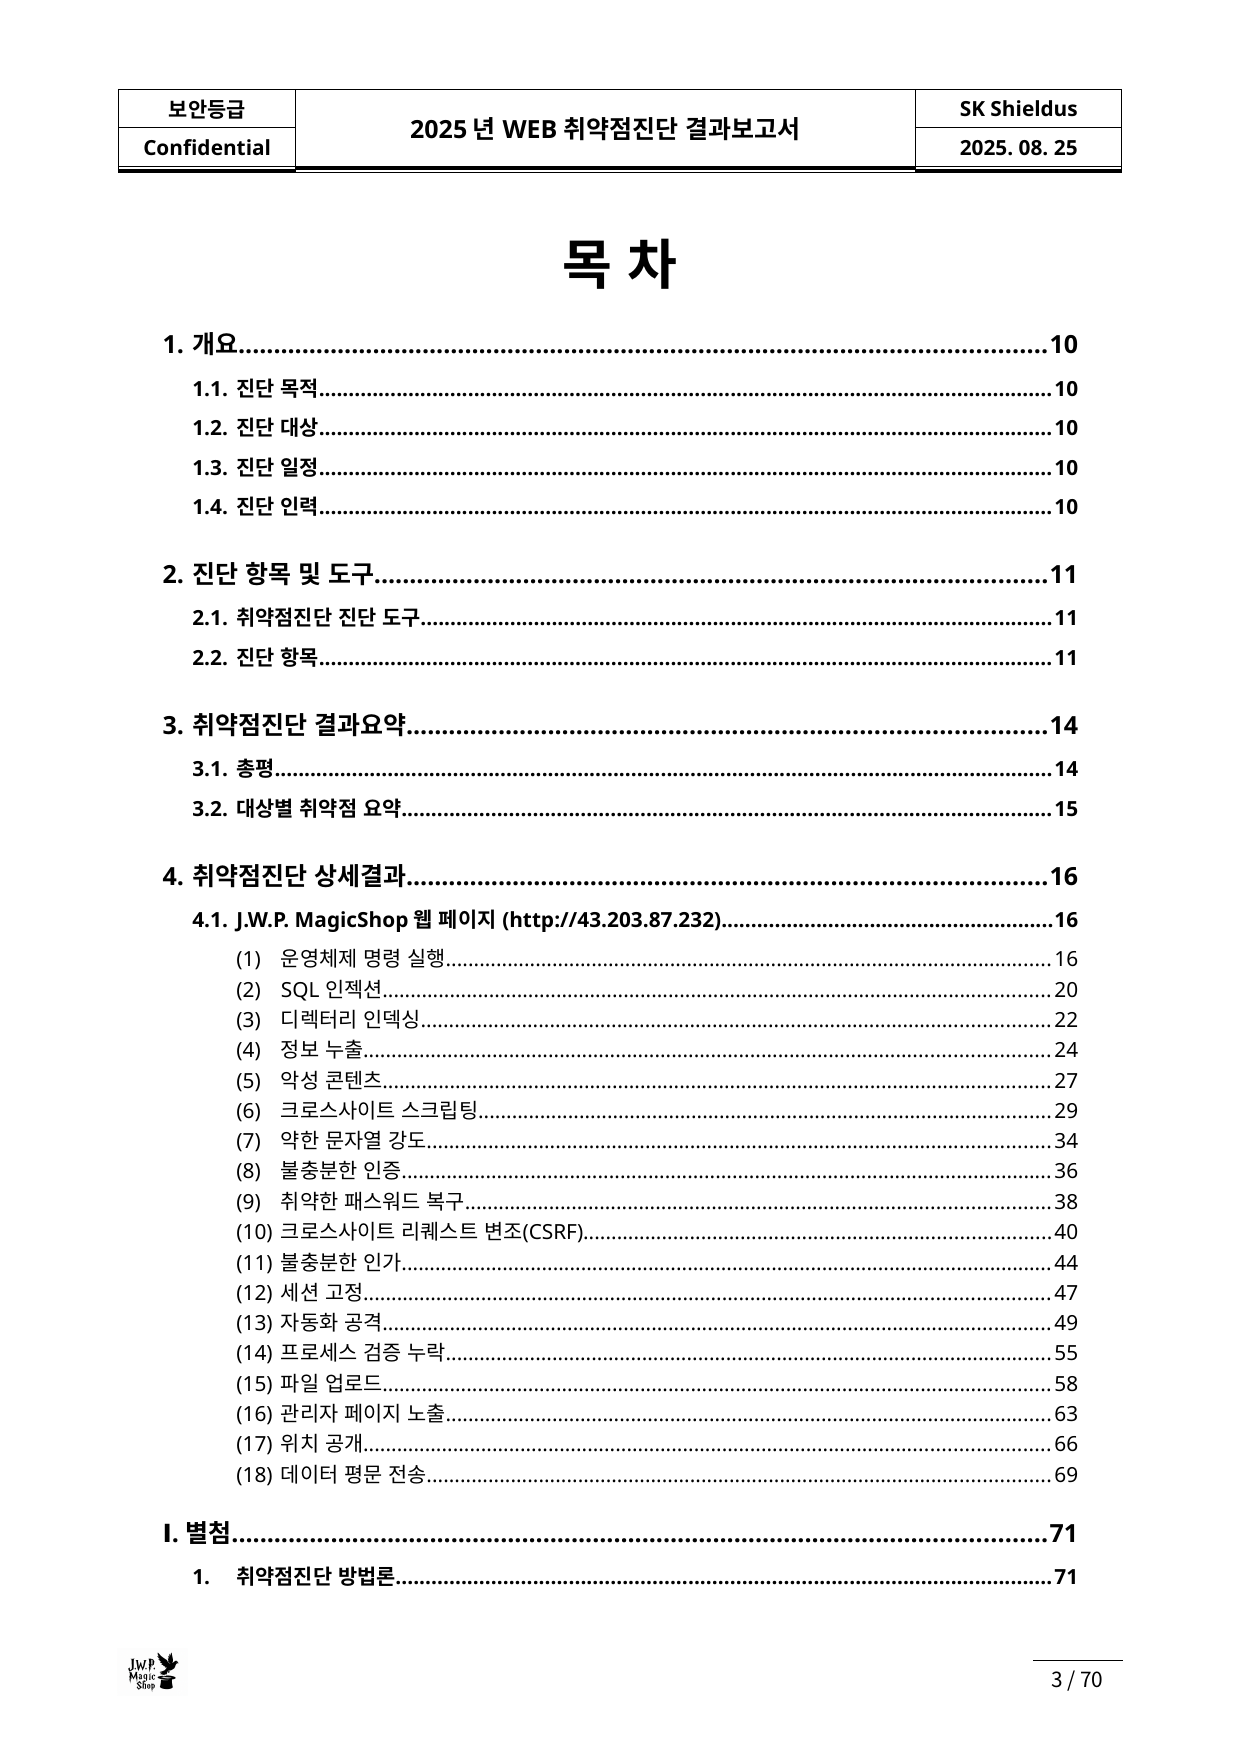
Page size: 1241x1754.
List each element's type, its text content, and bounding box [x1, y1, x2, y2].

text 3. 취약점진단 결과요약 14 [162, 705, 1078, 742]
text (5) 악성 콘텐츠 27 [236, 1064, 1122, 1094]
text 1.2. 진단 대상 10 [192, 411, 1078, 442]
picture [117, 1648, 188, 1696]
text (15) 파일 업로드 58 [236, 1367, 1122, 1397]
text 1. 개요 10 [162, 325, 1078, 361]
text (9) 취약한 패스워드 복구 38 [236, 1185, 1122, 1215]
text (2) SQL 인젝션 20 [236, 973, 1122, 1003]
title 목 차 [118, 221, 1122, 300]
text (12) 세션 고정 47 [236, 1276, 1122, 1306]
text 2. 진단 항목 및 도구 11 [162, 554, 1078, 591]
text 1.3. 진단 일정 10 [192, 451, 1078, 481]
text (13) 자동화 공격 49 [236, 1306, 1122, 1337]
text (1) 운영체제 명령 실행 16 [236, 943, 1122, 973]
text (14) 프로세스 검증 누락 55 [236, 1337, 1122, 1367]
text 3.1. 총평 14 [192, 752, 1078, 783]
text (16) 관리자 페이지 노출 63 [236, 1397, 1122, 1428]
text (3) 디렉터리 인덱싱 22 [236, 1003, 1122, 1033]
text (18) 데이터 평문 전송 69 [236, 1458, 1122, 1488]
text (17) 위치 공개 66 [236, 1428, 1122, 1458]
text 1.1. 진단 목적 10 [192, 372, 1078, 402]
text (7) 약한 문자열 강도 34 [236, 1124, 1122, 1155]
text 1.4. 진단 인력 10 [192, 490, 1078, 520]
text Ⅰ. 별첨 71 [162, 1513, 1078, 1549]
text 4. 취약점진단 상세결과 16 [162, 856, 1078, 892]
text (4) 정보 누출 24 [236, 1033, 1122, 1064]
text 2.1. 취약점진단 진단 도구 11 [192, 602, 1078, 632]
text 3.2. 대상별 취약점 요약 15 [192, 792, 1078, 822]
text 2.2. 진단 항목 11 [192, 641, 1078, 671]
text 4.1. J.W.P. MagicShop 웹 페이지 (http://43.203.87.232) 16 [192, 903, 1078, 933]
text (11) 불충분한 인가 44 [236, 1246, 1122, 1276]
text (8) 불충분한 인증 36 [236, 1155, 1122, 1185]
text (6) 크로스사이트 스크립팅 29 [236, 1094, 1122, 1124]
text (10) 크로스사이트 리퀘스트 변조(CSRF) 40 [236, 1215, 1122, 1246]
text 1. 취약점진단 방법론 71 [192, 1560, 1078, 1591]
